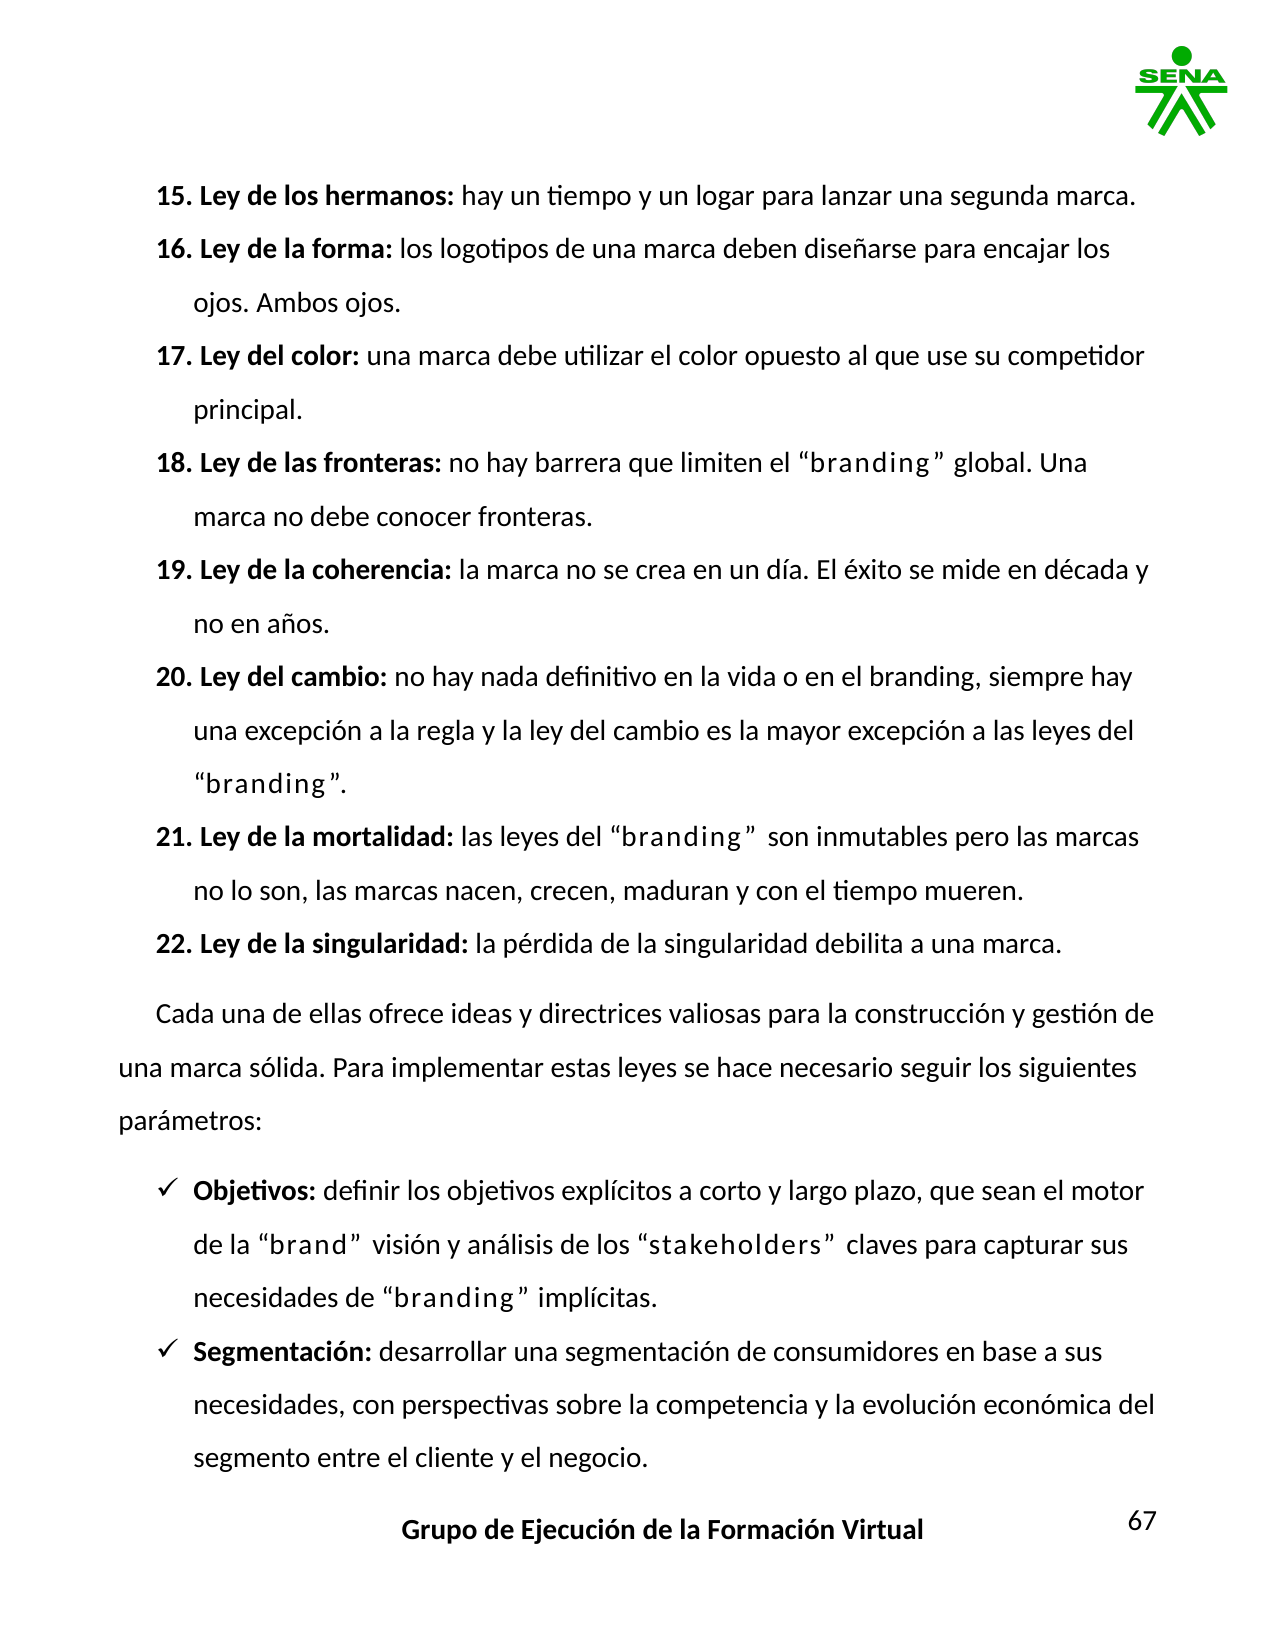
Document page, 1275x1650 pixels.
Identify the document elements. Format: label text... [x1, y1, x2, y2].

picture [1135, 46, 1228, 136]
list Segmentación: desarrollar una segmentación de consumidores en base a sus necesidades, con perspectivas sobre la competencia y la evolución económica del segmento entre el cliente y el negocio. [156, 1333, 1157, 1475]
list Ley de la coherencia: la marca no se crea en un día. El éxito se mide en década y no en años. [156, 551, 1157, 640]
list Ley de los hermanos: hay un tiempo y un logar para lanzar una segunda marca. [156, 177, 1157, 213]
list Ley del color: una marca debe utilizar el color opuesto al que use su competidor principal. [156, 337, 1157, 427]
list Ley de la singularidad: la pérdida de la singularidad debilita a una marca. [156, 925, 1157, 961]
list Ley del cambio: no hay nada definitivo en la vida o en el branding, siempre hay una excepción a la regla y la ley del cambio es la mayor excepción a las leyes del “branding”. [156, 658, 1157, 801]
list Objetivos: definir los objetivos explícitos a corto y largo plazo, que sean el motor de la “brand” visión y análisis de los “stakeholders” claves para capturar sus necesidades de “branding” implícitas. [156, 1172, 1157, 1315]
list Ley de las fronteras: no hay barrera que limiten el “branding” global. Una marca no debe conocer fronteras. [156, 444, 1157, 533]
text Cada una de ellas ofrece ideas y directrices valiosas para la construcción y gestión de una marca sólida. Para implementar estas leyes se hace necesario seguir los siguientes parámetros: [118, 995, 1157, 1138]
list Ley de la forma: los logotipos de una marca deben diseñarse para encajar los ojos. Ambos ojos. [156, 231, 1157, 320]
list Ley de la mortalidad: las leyes del “branding” son inmutables pero las marcas no lo son, las marcas nacen, crecen, maduran y con el tiempo mueren. [156, 818, 1157, 907]
